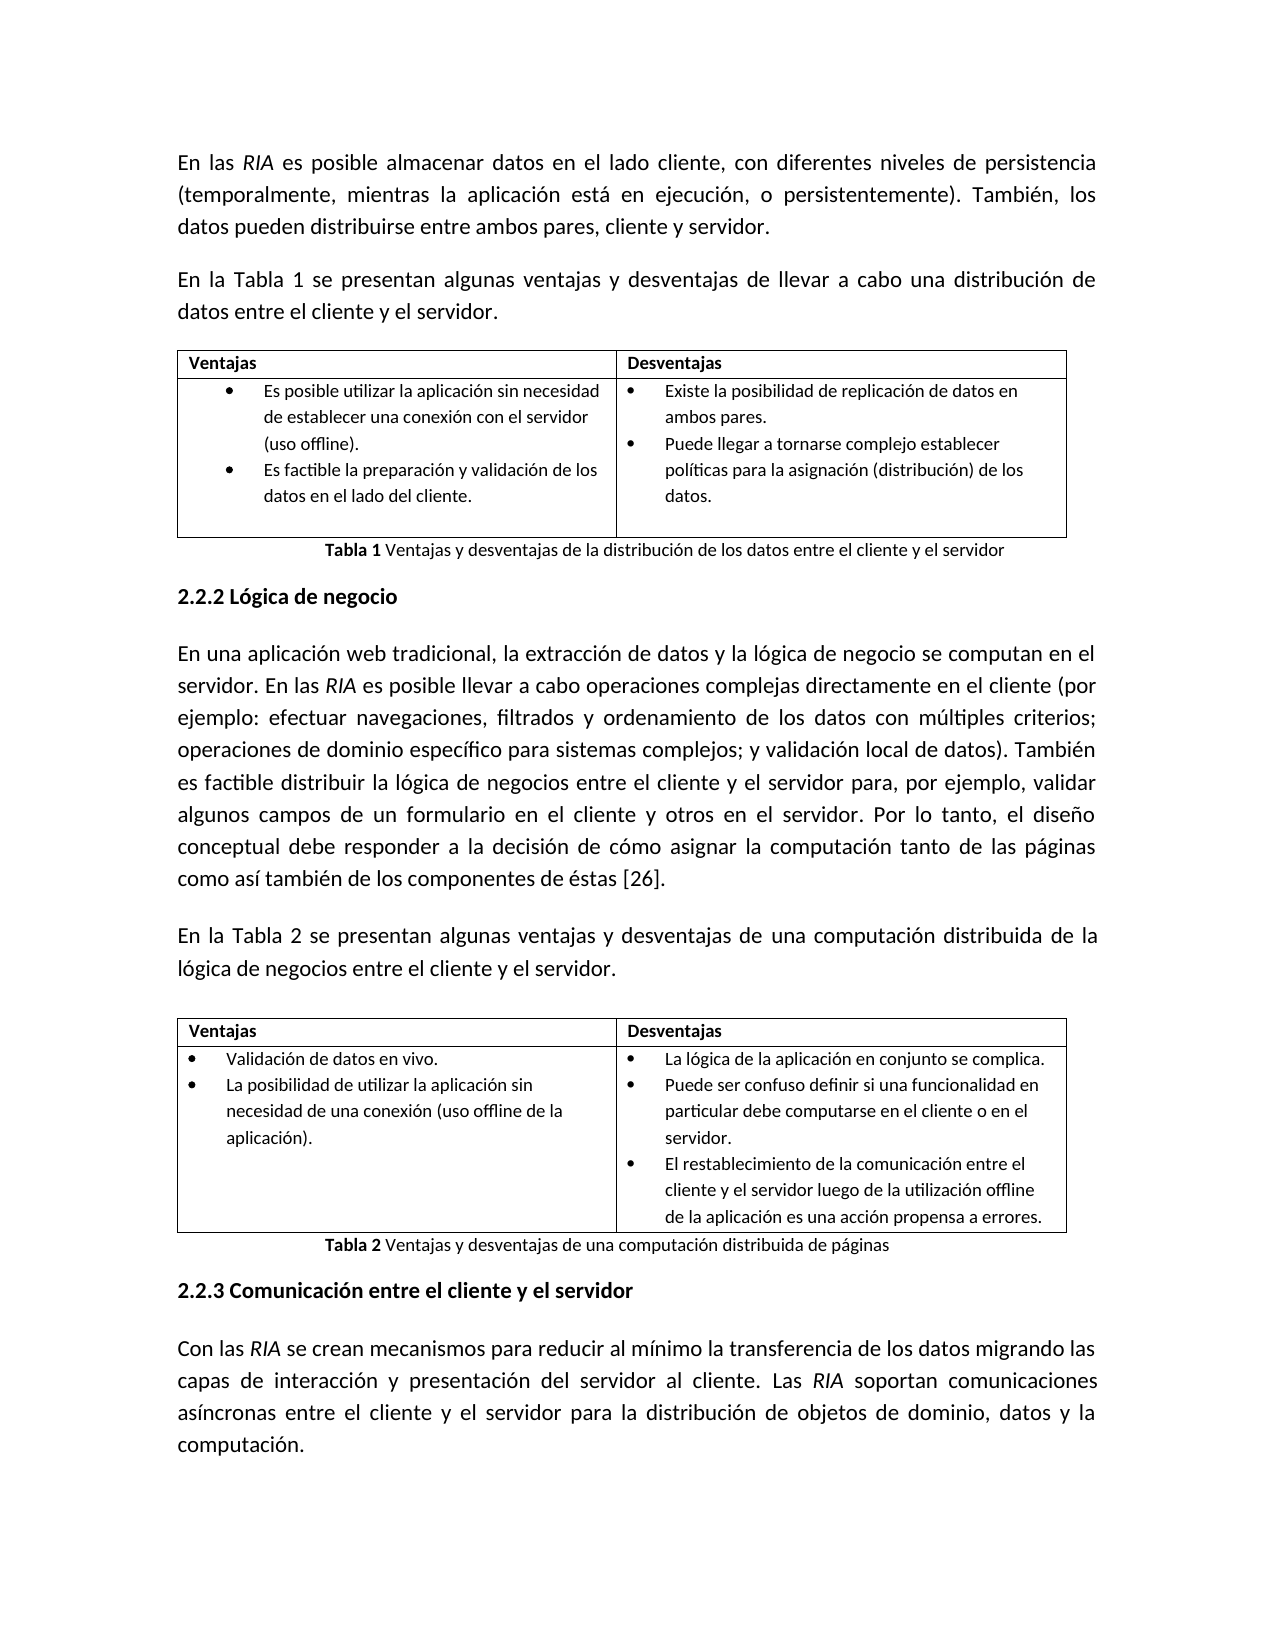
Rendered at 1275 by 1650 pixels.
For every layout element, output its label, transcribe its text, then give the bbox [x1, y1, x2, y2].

subtitle 2.2.2 Lógica de negocio [177, 582, 1098, 610]
table_cell Validación de datos en vivo. La posibilidad de utilizar la aplicación sin necesidad de una conexión (uso offline de la aplicación). [178, 1047, 616, 1232]
table_cell La lógica de la aplicación en conjunto se complica. Puede ser confuso definir si una funcionalidad en particular debe computarse en el cliente o en el servidor. El restablecimiento de la comunicación entre el cliente y el servidor luego de la utilización offline de la aplicación es una acción propensa a errores. [617, 1047, 1066, 1232]
table_cell Existe la posibilidad de replicación de datos en ambos pares. Puede llegar a tornarse complejo establecer políticas para la asignación (distribución) de los datos. [617, 379, 1066, 537]
table_header Ventajas [178, 1019, 616, 1046]
text En las RIA es posible almacenar datos en el lado cliente, con diferentes niveles de persistencia (temporalmente, mientras la aplicación está en ejecución, o persistentemente). También, los datos pueden distribuirse entre ambos pares, cliente y servidor. [177, 148, 1098, 240]
text Con las RIA se crean mecanismos para reducir al mínimo la transferencia de los datos migrando las capas de interacción y presentación del servidor al cliente. Las RIA soportan comunicaciones asíncronas entre el cliente y el servidor para la distribución de objetos de dominio, datos y la computación. [177, 1334, 1098, 1458]
text En la Tabla 1 se presentan algunas ventajas y desventajas de llevar a cabo una distribución de datos entre el cliente y el servidor. [177, 265, 1098, 325]
table_cell Es posible utilizar la aplicación sin necesidad de establecer una conexión con el servidor (uso offline). Es factible la preparación y validación de los datos en el lado del cliente. [178, 379, 616, 537]
text En la Tabla 2 se presentan algunas ventajas y desventajas de una computación distribuida de la lógica de negocios entre el cliente y el servidor. [177, 921, 1098, 982]
table_header Desventajas [617, 1019, 1066, 1046]
text Tabla 2 Ventajas y desventajas de una computación distribuida de páginas [251, 1233, 1098, 1256]
table_header Desventajas [617, 351, 1066, 378]
subtitle 2.2.3 Comunicación entre el cliente y el servidor [177, 1277, 1098, 1304]
text Tabla 1 Ventajas y desventajas de la distribución de los datos entre el cliente y el servidor [251, 538, 1098, 561]
table_header Ventajas [178, 351, 616, 378]
